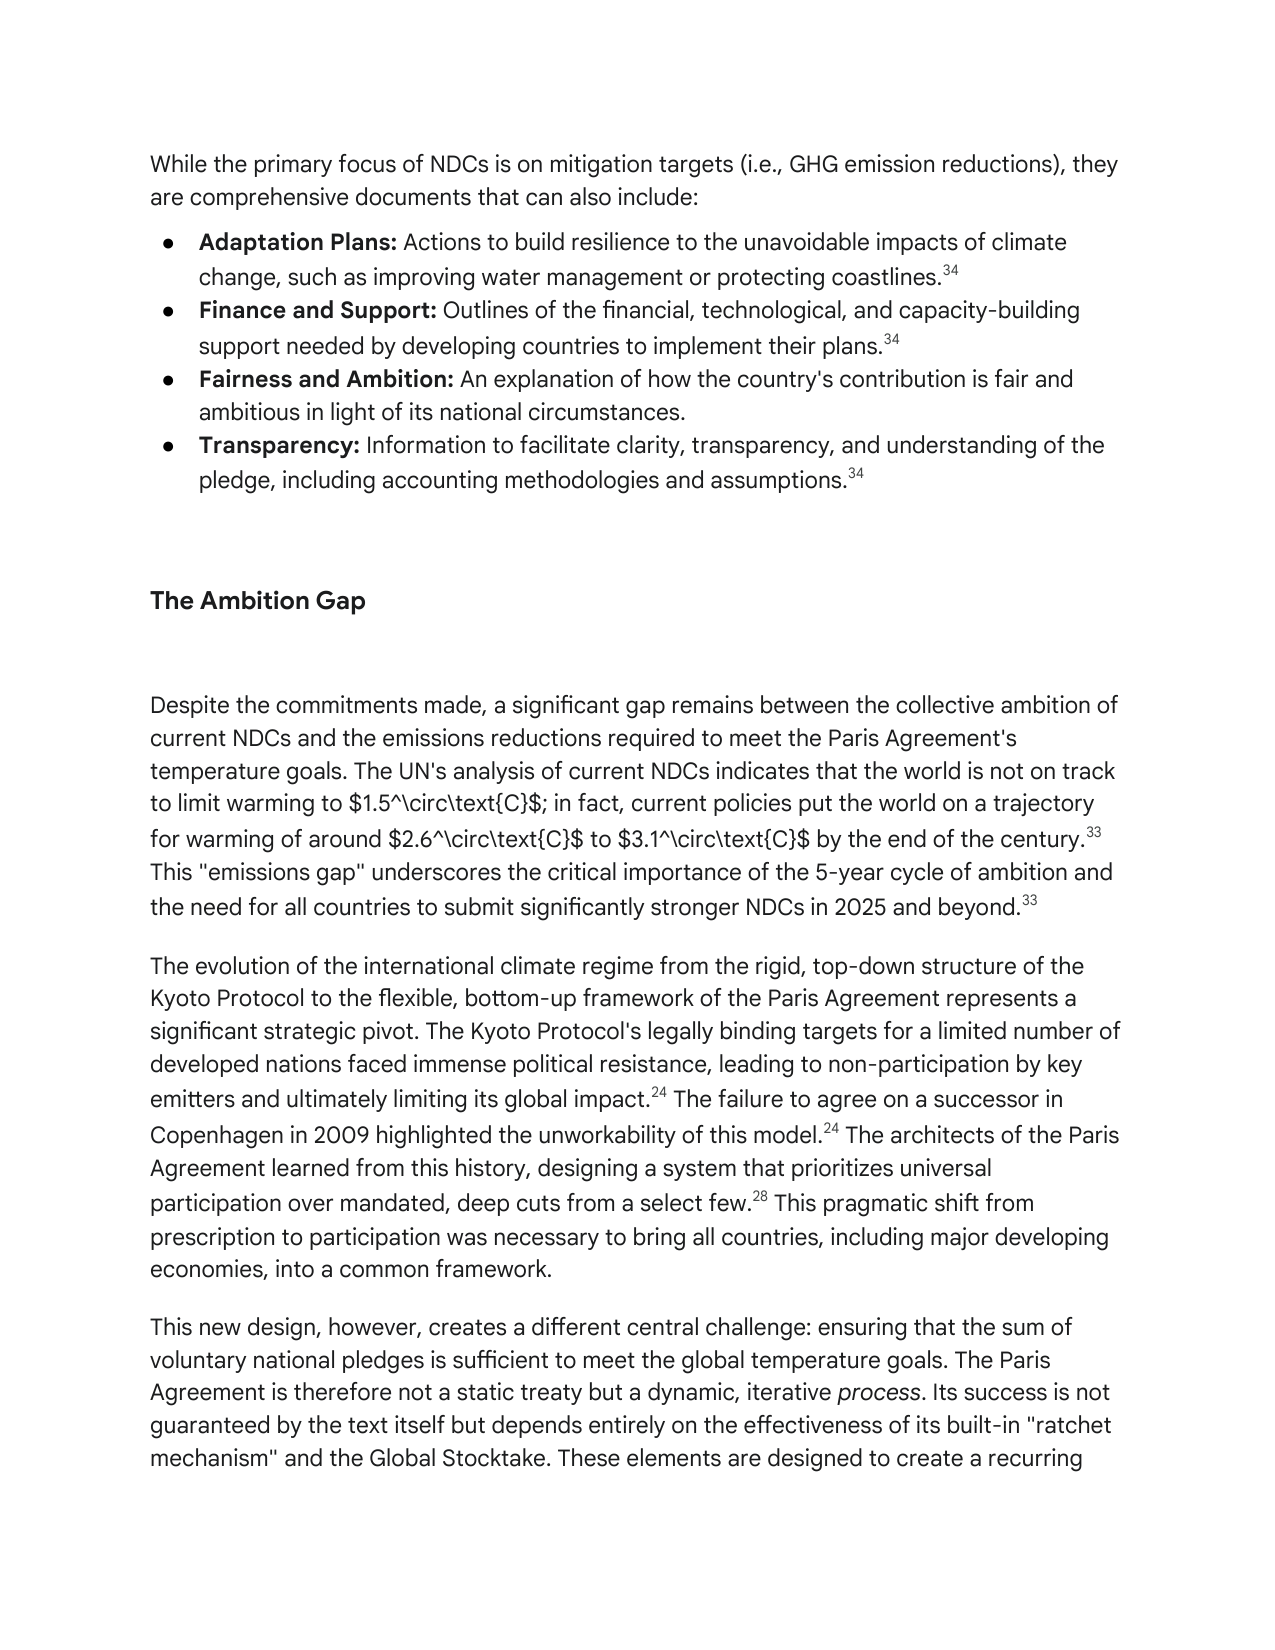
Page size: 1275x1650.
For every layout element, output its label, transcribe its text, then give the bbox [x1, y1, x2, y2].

list Transparency: Information to facilitate clarity, transparency, and understanding of the pledge, including accounting methodologies and assumptions.34 [161, 431, 1125, 496]
list Fairness and Ambition: An explanation of how the country's contribution is fair and ambitious in light of its national circumstances. [161, 366, 1125, 427]
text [150, 1313, 1125, 1473]
list Finance and Support: Outlines of the financial, technological, and capacity-building support needed by developing countries to implement their plans.34 [161, 297, 1125, 361]
text While the primary focus of NDCs is on mitigation targets (i.e., GHG emission reductions), they are comprehensive documents that can also include: [150, 150, 1125, 211]
list Adaptation Plans: Actions to build resilience to the unavoidable impacts of climate change, such as improving water management or protecting coastlines.34 [161, 228, 1125, 292]
subtitle The Ambition Gap [150, 586, 1125, 617]
text The evolution of the international climate regime from the rigid, top-down structure of the Kyoto Protocol to the flexible, bottom-up framework of the Paris Agreement represents a significant strategic pivot. The Kyoto Protocol's legally binding targets for a limited number of developed nations faced immense political resistance, leading to non-participation by key emitters and ultimately limiting its global impact.24 The failure to agree on a successor in Copenhagen in 2009 highlighted the unworkability of this model.24 The architects of the Paris Agreement learned from this history, designing a system that prioritizes universal participation over mandated, deep cuts from a select few.28 This pragmatic shift from prescription to participation was necessary to bring all countries, including major developing economies, into a common framework. [150, 952, 1125, 1284]
text Despite the commitments made, a significant gap remains between the collective ambition of current NDCs and the emissions reductions required to meet the Paris Agreement's temperature goals. The UN's analysis of current NDCs indicates that the world is not on track to limit warming to $1.5^\circ\text{C}$; in fact, current policies put the world on a trajectory for warming of around $2.6^\circ\text{C}$ to $3.1^\circ\text{C}$ by the end of the century.33 This "emissions gap" underscores the critical importance of the 5-year cycle of ambition and the need for all countries to submit significantly stronger NDCs in 2025 and beyond.33 [150, 692, 1125, 923]
